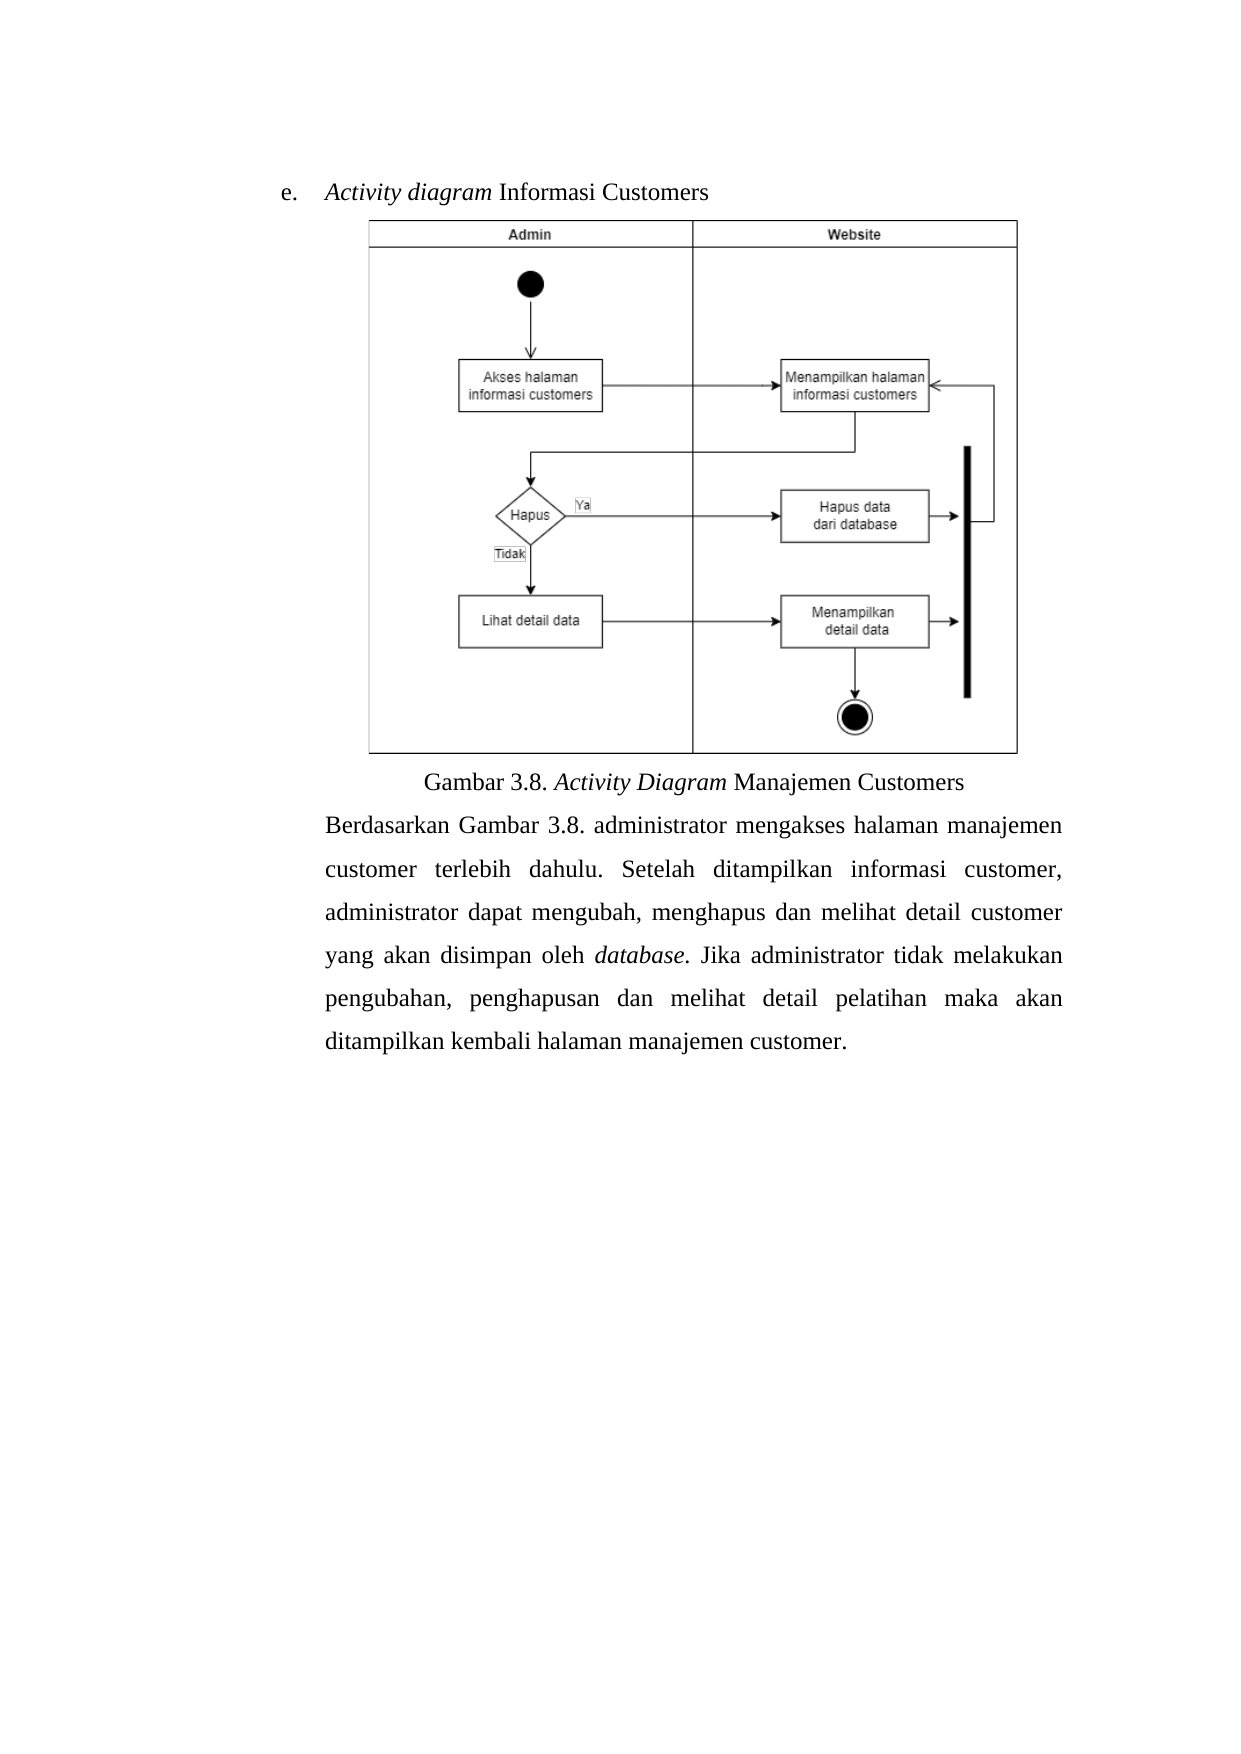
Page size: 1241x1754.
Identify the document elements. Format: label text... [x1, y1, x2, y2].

list Gambar 3.8. Activity Diagram Manajemen Customers [325, 767, 1063, 796]
list Activity diagram Informasi Customers [281, 177, 1063, 206]
list Berdasarkan Gambar 3.8. administrator mengakses halaman manajemen customer terlebih dahulu. Setelah ditampilkan informasi customer, administrator dapat mengubah, menghapus dan melihat detail customer yang akan disimpan oleh database. Jika administrator tidak melakukan pengubahan, penghapusan dan melihat detail pelatihan maka akan ditampilkan kembali halaman manajemen customer. [325, 811, 1063, 1055]
picture [368, 220, 1019, 754]
